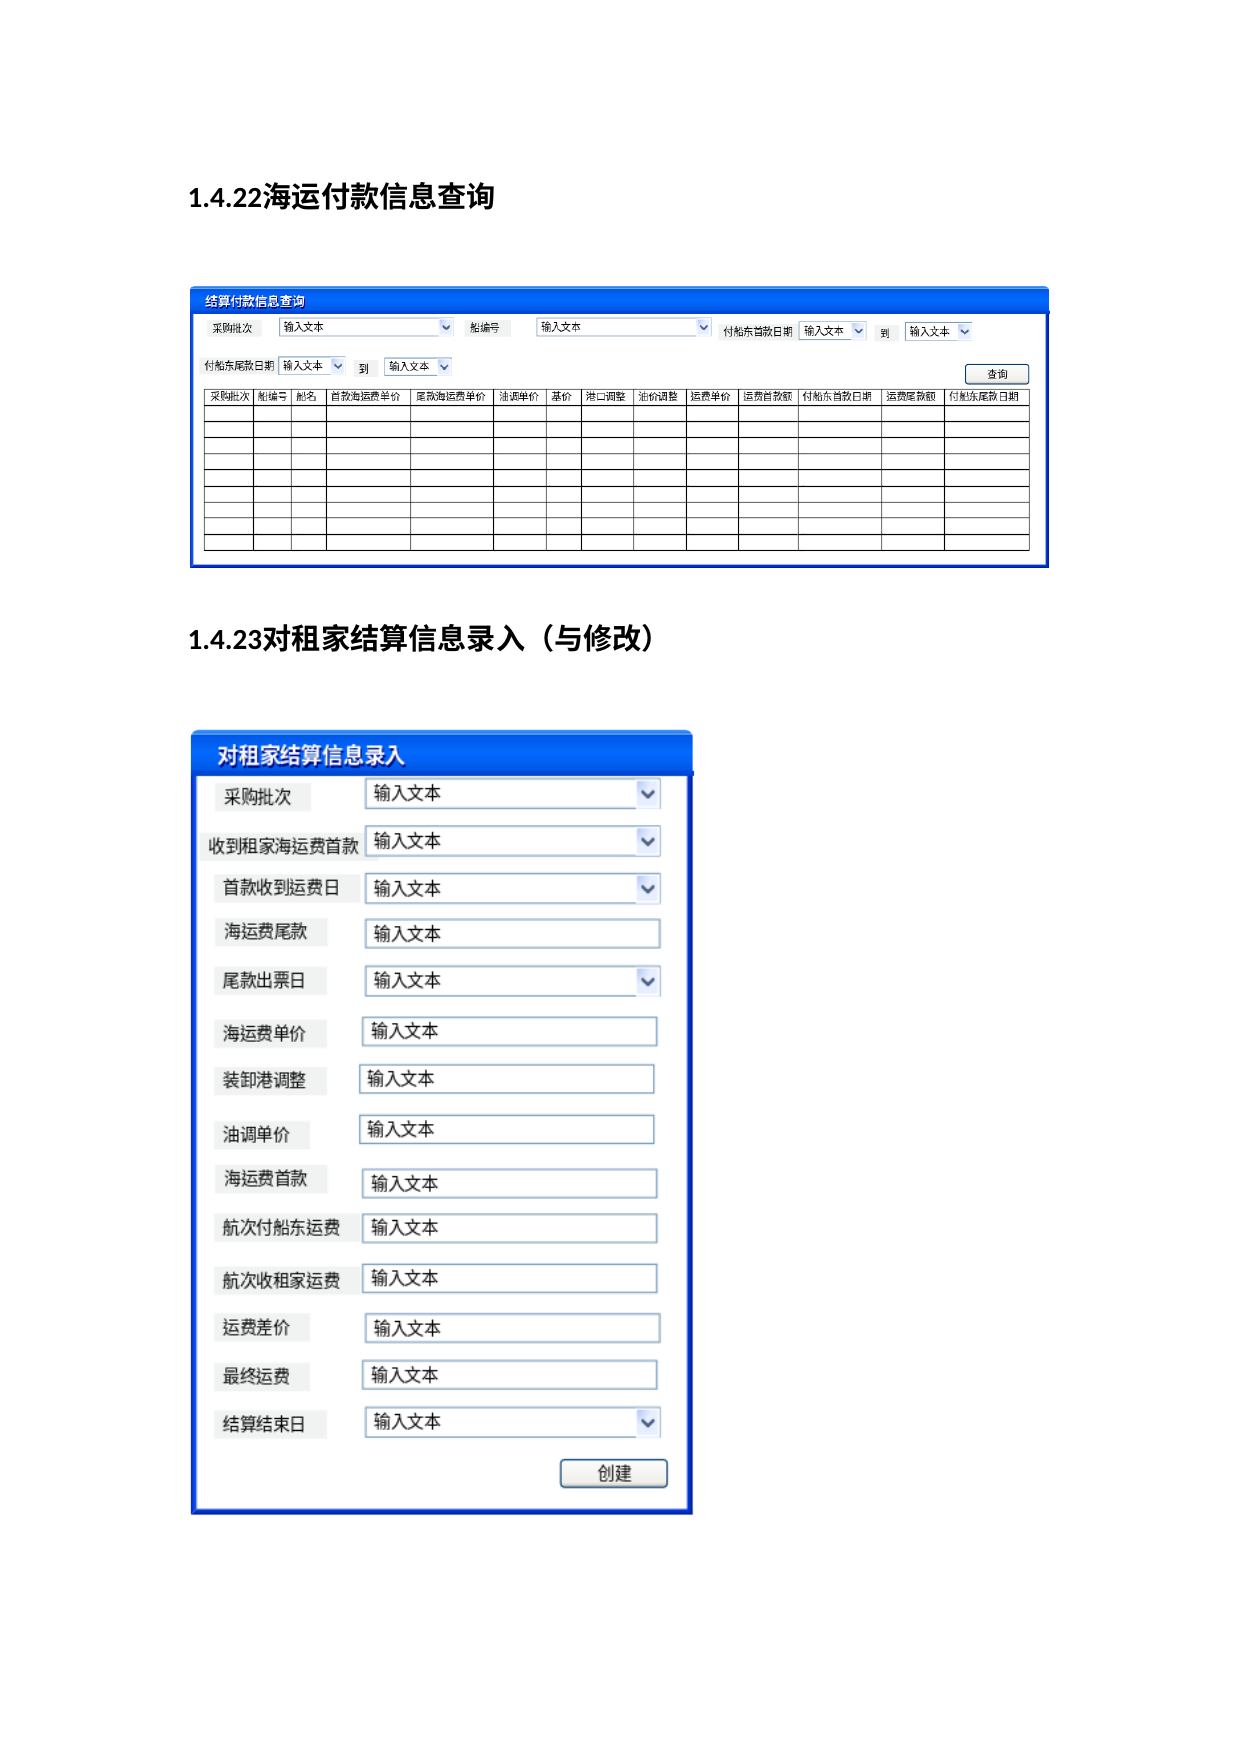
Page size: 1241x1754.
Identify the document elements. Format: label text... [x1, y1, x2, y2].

subtitle 海运付款信息查询 [187, 162, 1053, 227]
subtitle 对租家结算信息录入（与修改） [187, 604, 1053, 669]
